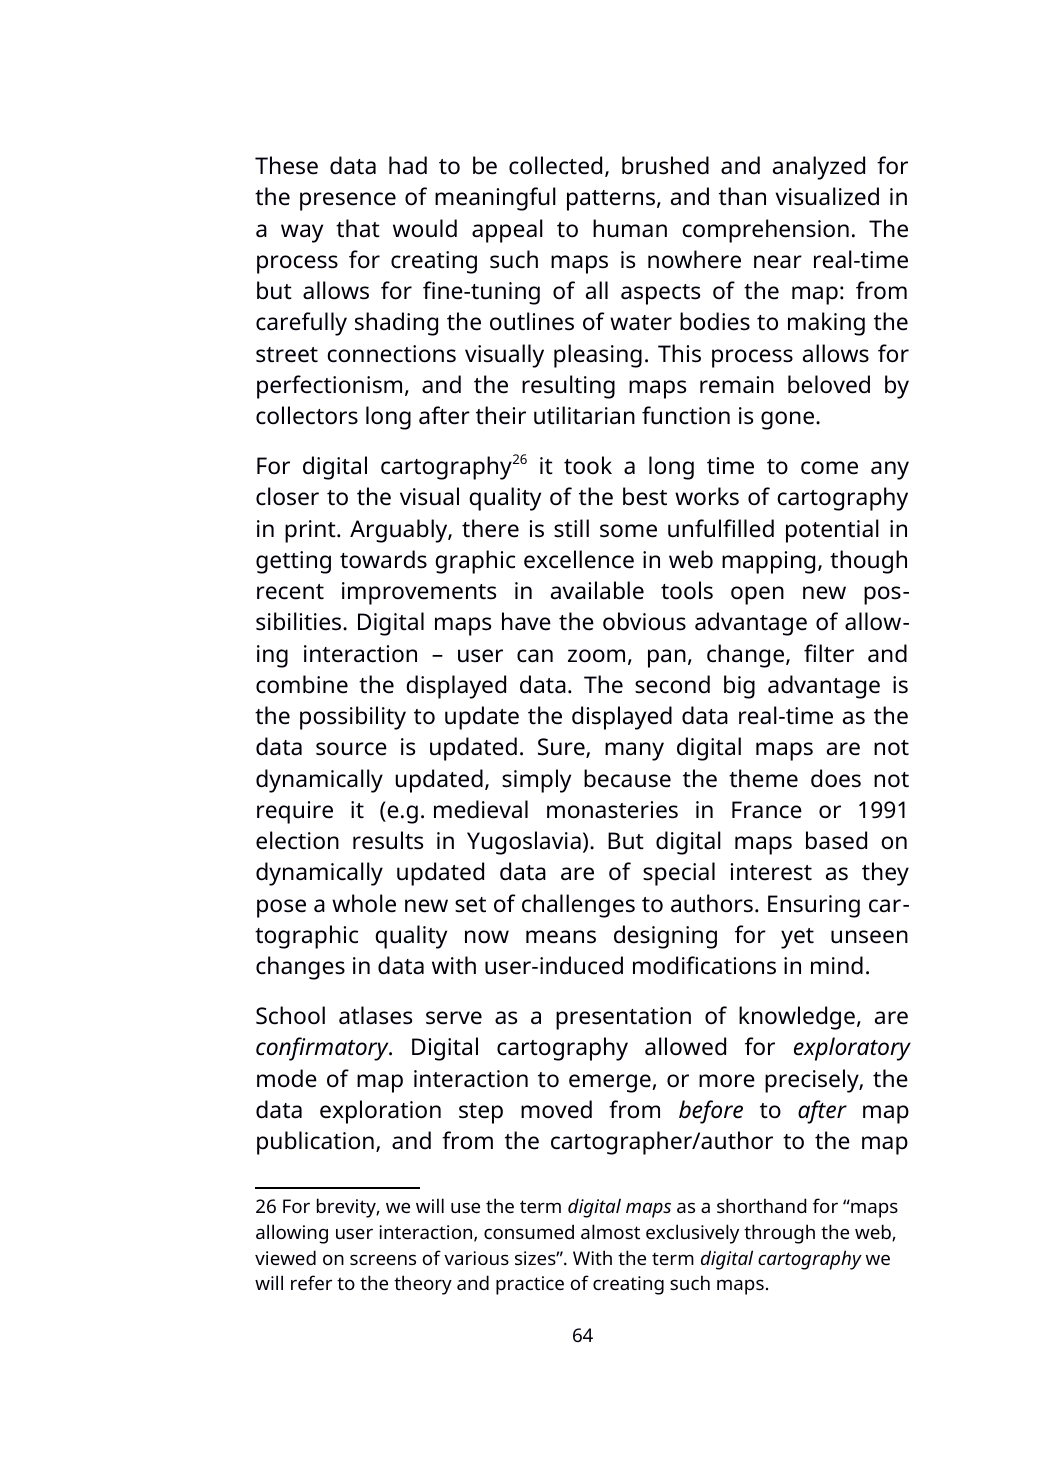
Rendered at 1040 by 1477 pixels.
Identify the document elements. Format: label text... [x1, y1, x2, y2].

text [255, 150, 910, 431]
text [255, 1000, 910, 1156]
text For digital cartography it took a long time to come any closer to the visual quality of the best works of cartography in print. Arguably, there is still some unfulfilled potential in getting towards graphic excellence in web mapping, though recent improvements in available tools open new possibilities. Digital maps have the obvious advantage of allowing interaction – user can zoom, pan, change, filter and combine the displayed data. The second big advantage is the possibility to update the displayed data real-time as the data source is updated. Sure, many digital maps are not dynamically updated, simply because the theme does not require it (e.g. medieval monasteries in France or 1991 election results in Yugoslavia). But digital maps based on dynamically updated data are of special interest as they pose a whole new set of challenges to authors. Ensuring cartographic quality now means designing for yet unseen changes in data with user-induced modifications in mind. [255, 450, 910, 981]
